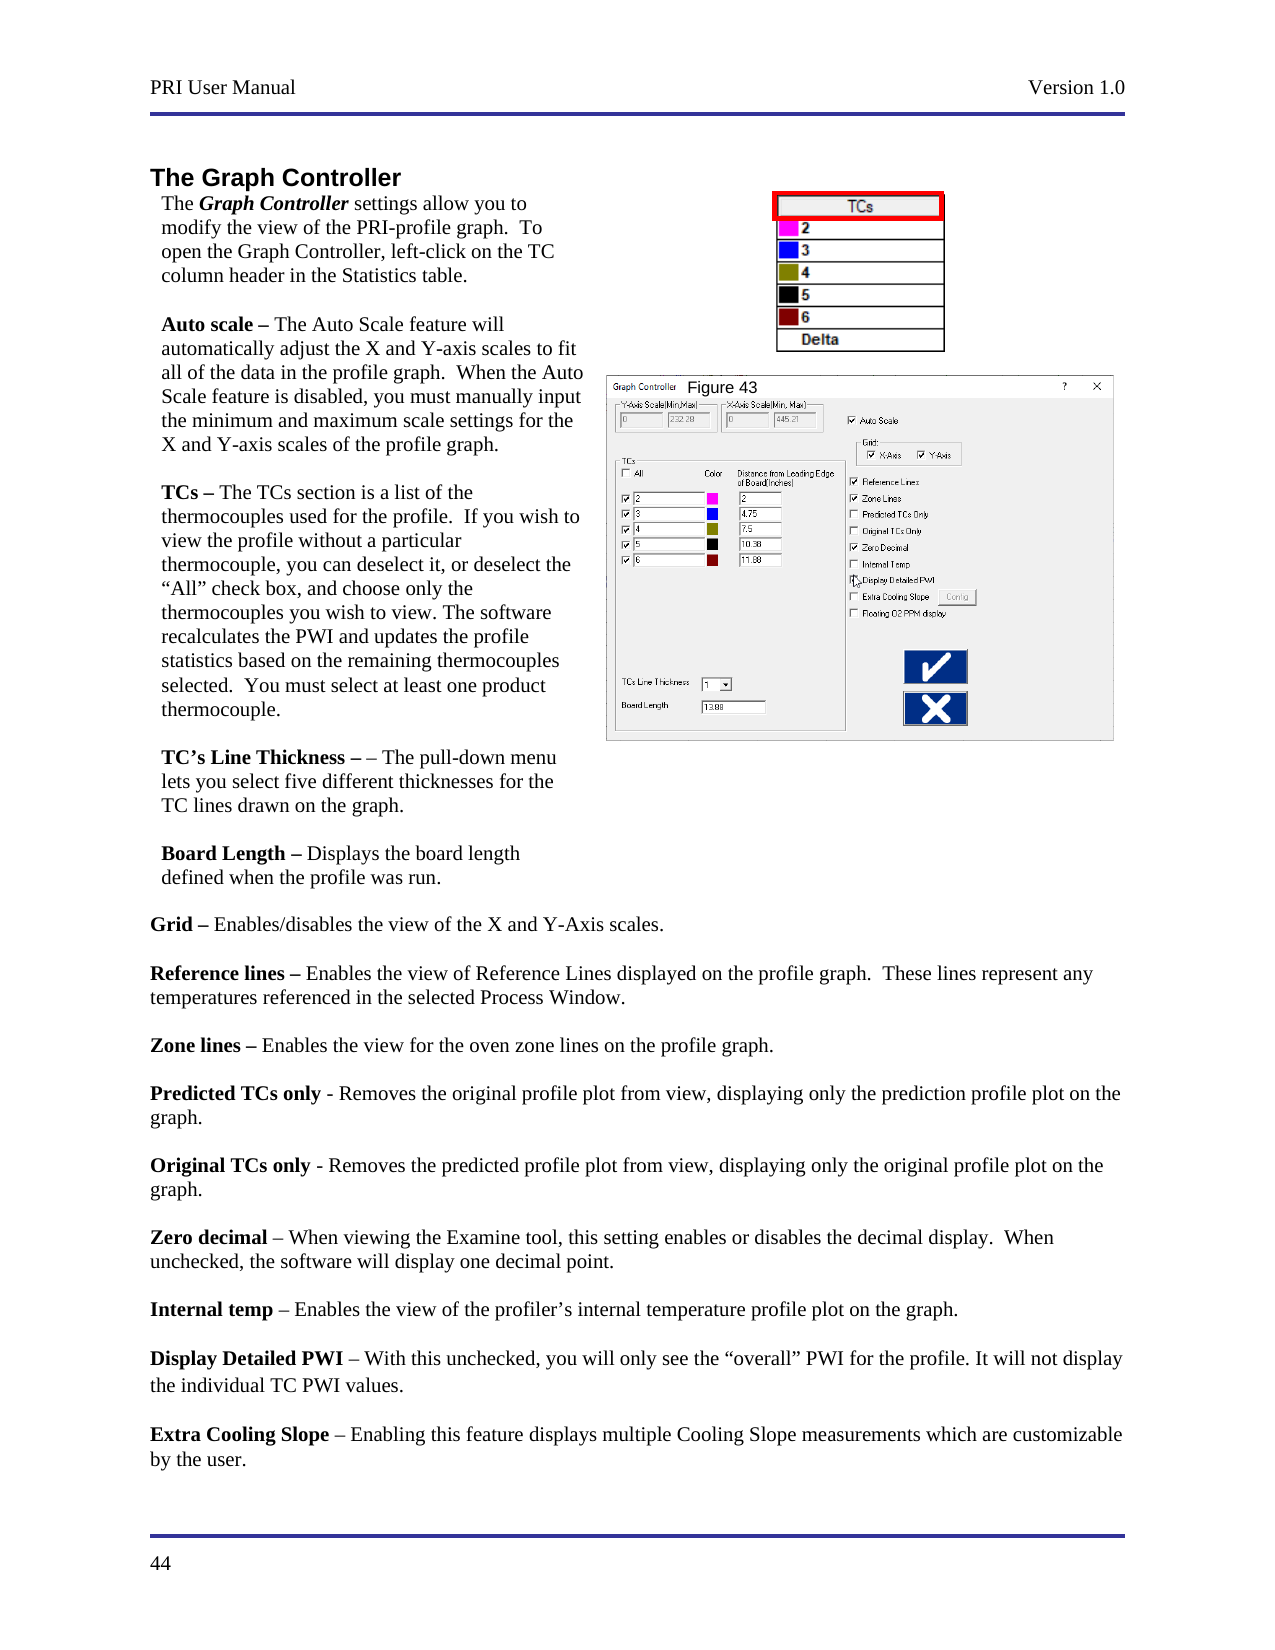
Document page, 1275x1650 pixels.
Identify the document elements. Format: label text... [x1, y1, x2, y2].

text Original TCs only - Removes the predicted profile plot from view, displaying only the original profile plot on the graph. [150, 1153, 1125, 1201]
text Predicted TCs only - Removes the original profile plot from view, displaying only the prediction profile plot on the graph. [150, 1081, 1125, 1129]
subtitle The Graph Controller [150, 162, 1125, 191]
text Extra Cooling Slope – Enabling this feature displays multiple Cooling Slope measurements which are customizable by the user. [150, 1422, 1125, 1471]
picture [777, 195, 939, 216]
text Reference lines – Enables the view of Reference Lines displayed on the profile graph. These lines represent any temperatures referenced in the selected Process Window. [150, 961, 1125, 1009]
picture [606, 375, 1114, 741]
text Zero decimal – When viewing the Examine tool, this setting enables or disables the decimal display. When unchecked, the software will display one decimal point. [150, 1225, 1125, 1273]
table_header [595, 191, 1125, 889]
text Display Detailed PWI – With this unchecked, you will only see the “overall” PWI for the profile. It will not display the individual TC PWI values. [150, 1346, 1125, 1398]
text Internal temp – Enables the view of the profiler’s internal temperature profile plot on the graph. [150, 1297, 1125, 1321]
text Zone lines – Enables the view for the oven zone lines on the profile graph. [150, 1033, 1125, 1057]
table_header The Graph Controller settings allow you to modify the view of the PRI-profile graph. To open the Graph Controller, left-click on the TC column header in the Statistics table. Auto scale – The Auto Scale feature will automatically adjust the X and Y-axis scales to fit all of the data in the profile graph. When the Auto Scale feature is disabled, you must manually input the minimum and maximum scale settings for the X and Y-axis scales of the profile graph. TCs – The TCs section is a list of the thermocouples used for the profile. If you wish to view the profile without a particular thermocouple, you can deselect it, or deselect the “All” check box, and choose only the thermocouples you wish to view. The software recalculates the PWI and updates the profile statistics based on the remaining thermocouples selected. You must select at least one product thermocouple. TC’s Line Thickness – – The pull-down menu lets you select five different thicknesses for the TC lines drawn on the graph. Board Length – Displays the board length defined when the profile was run. [150, 191, 595, 889]
text Grid – Enables/disables the view of the X and Y-Axis scales. [150, 912, 1125, 936]
picture [775, 193, 945, 352]
